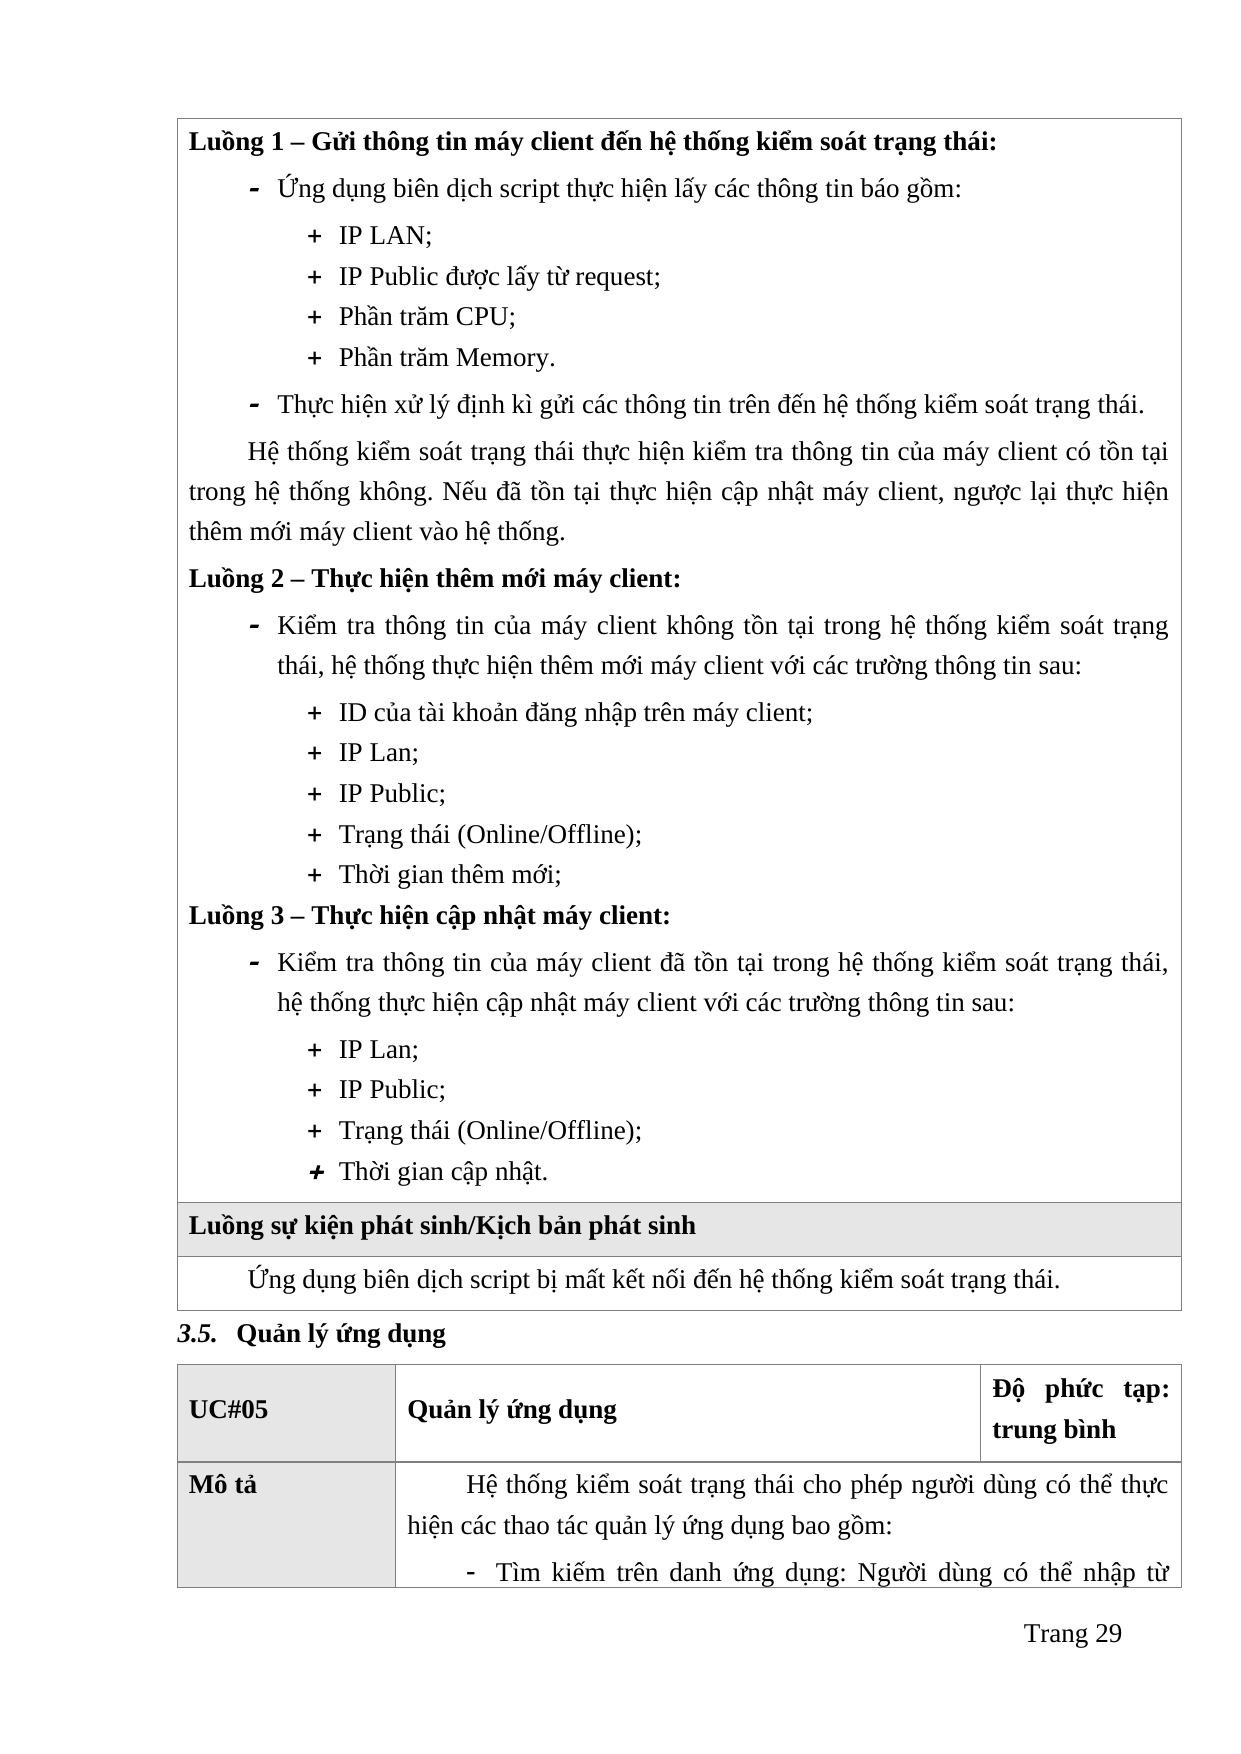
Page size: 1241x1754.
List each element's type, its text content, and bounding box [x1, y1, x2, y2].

table_header Độ phức tạp: trung bình [981, 1365, 1181, 1461]
table_header UC#05 [178, 1365, 395, 1461]
subtitle Quản lý ứng dụng [177, 1317, 1122, 1348]
table_cell Luồng sự kiện phát sinh/Kịch bản phát sinh [178, 1203, 1181, 1256]
table_cell Ứng dụng biên dịch script bị mất kết nối đến hệ thống kiểm soát trạng thái. [178, 1257, 1181, 1309]
table_cell Mô tả [178, 1463, 395, 1587]
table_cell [178, 119, 1181, 1202]
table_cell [396, 1463, 1181, 1587]
table_header Quản lý ứng dụng [396, 1365, 980, 1461]
